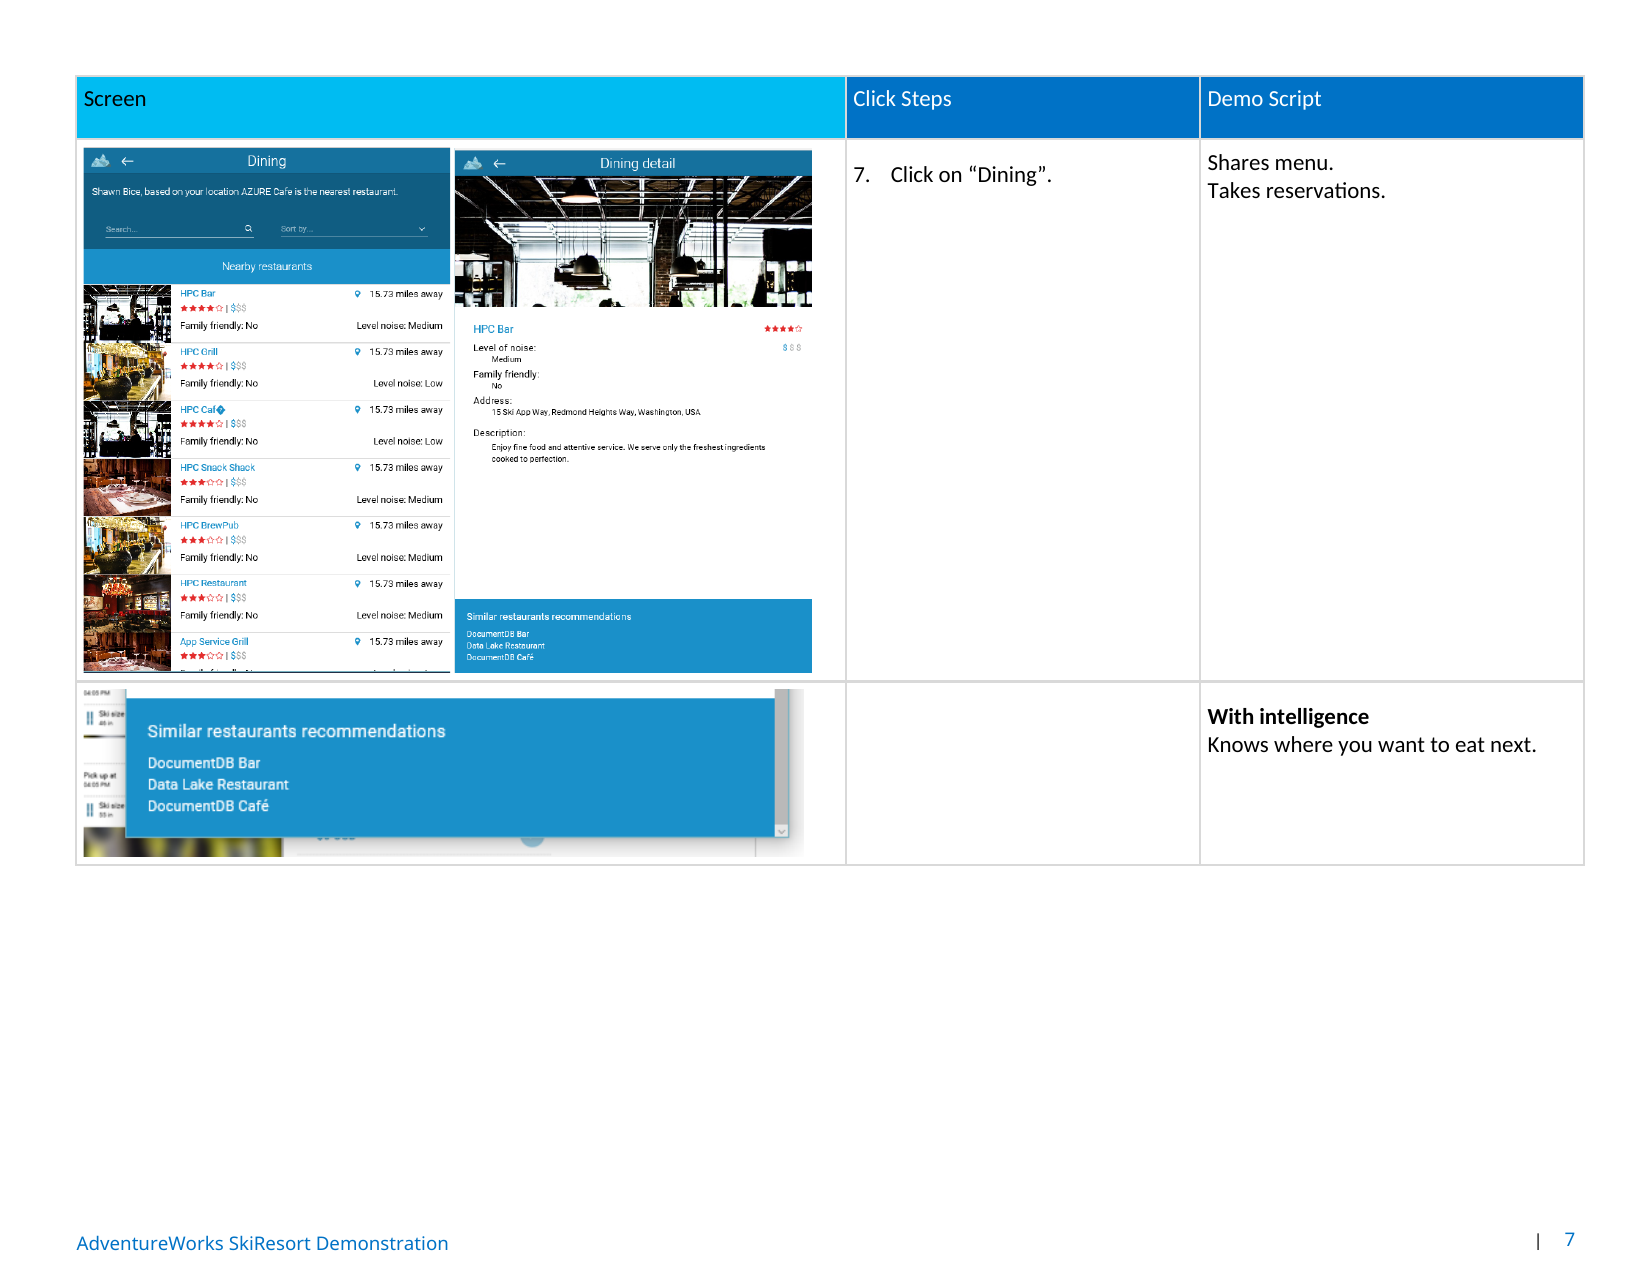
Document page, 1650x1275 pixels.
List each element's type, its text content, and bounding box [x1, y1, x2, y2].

picture [454, 148, 812, 673]
table_header Click Steps [847, 77, 1199, 138]
table_cell With intelligence Knows where you want to eat next. [1201, 683, 1583, 864]
table_cell [77, 683, 845, 864]
table_cell [77, 140, 845, 680]
table_cell [847, 683, 1199, 864]
table_cell Click on “Dining”. [847, 140, 1199, 680]
table_cell Shares menu. Takes reservations. [1201, 140, 1583, 680]
picture [83, 147, 451, 673]
table_header Demo Script [1201, 77, 1583, 138]
picture [83, 689, 804, 857]
table_header Screen [77, 77, 845, 138]
